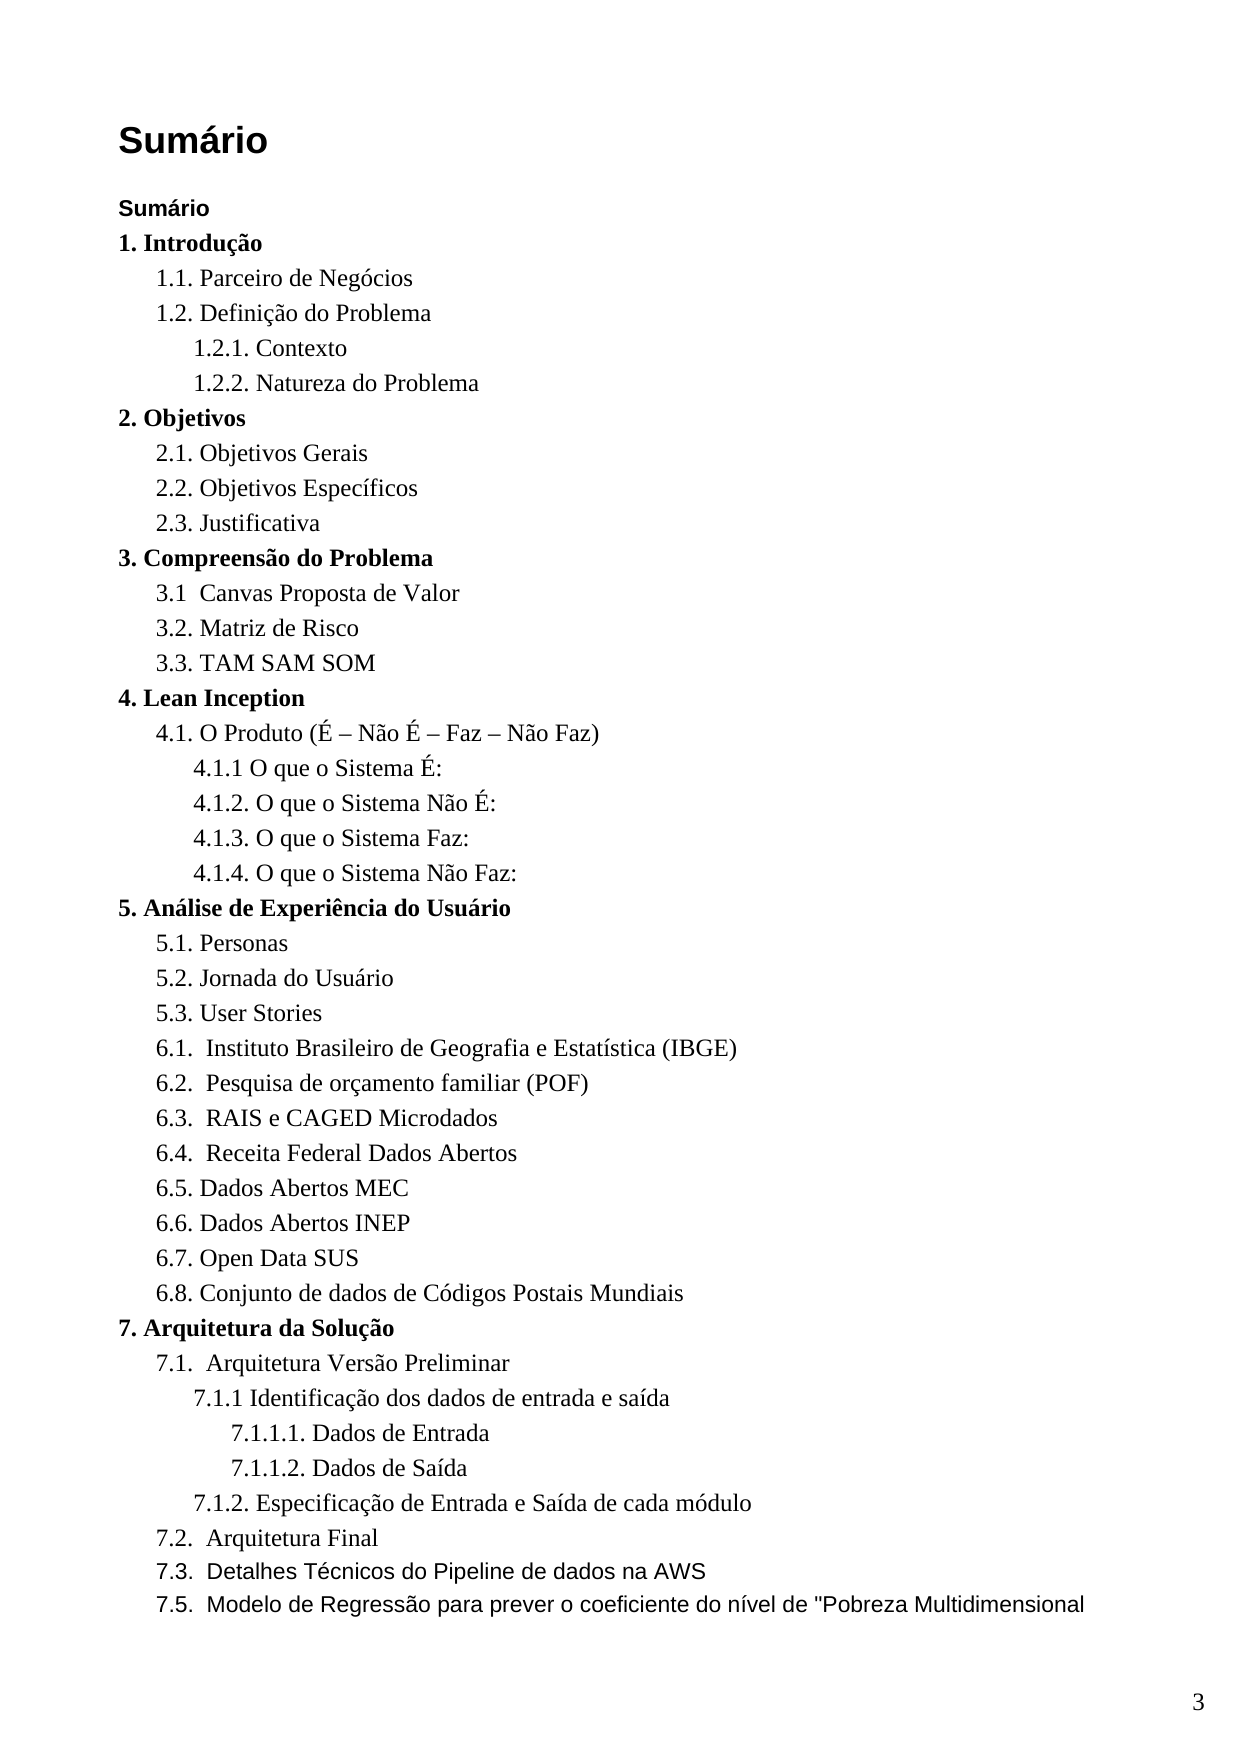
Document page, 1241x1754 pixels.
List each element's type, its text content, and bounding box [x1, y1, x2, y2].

subtitle Sumário [118, 118, 1122, 161]
